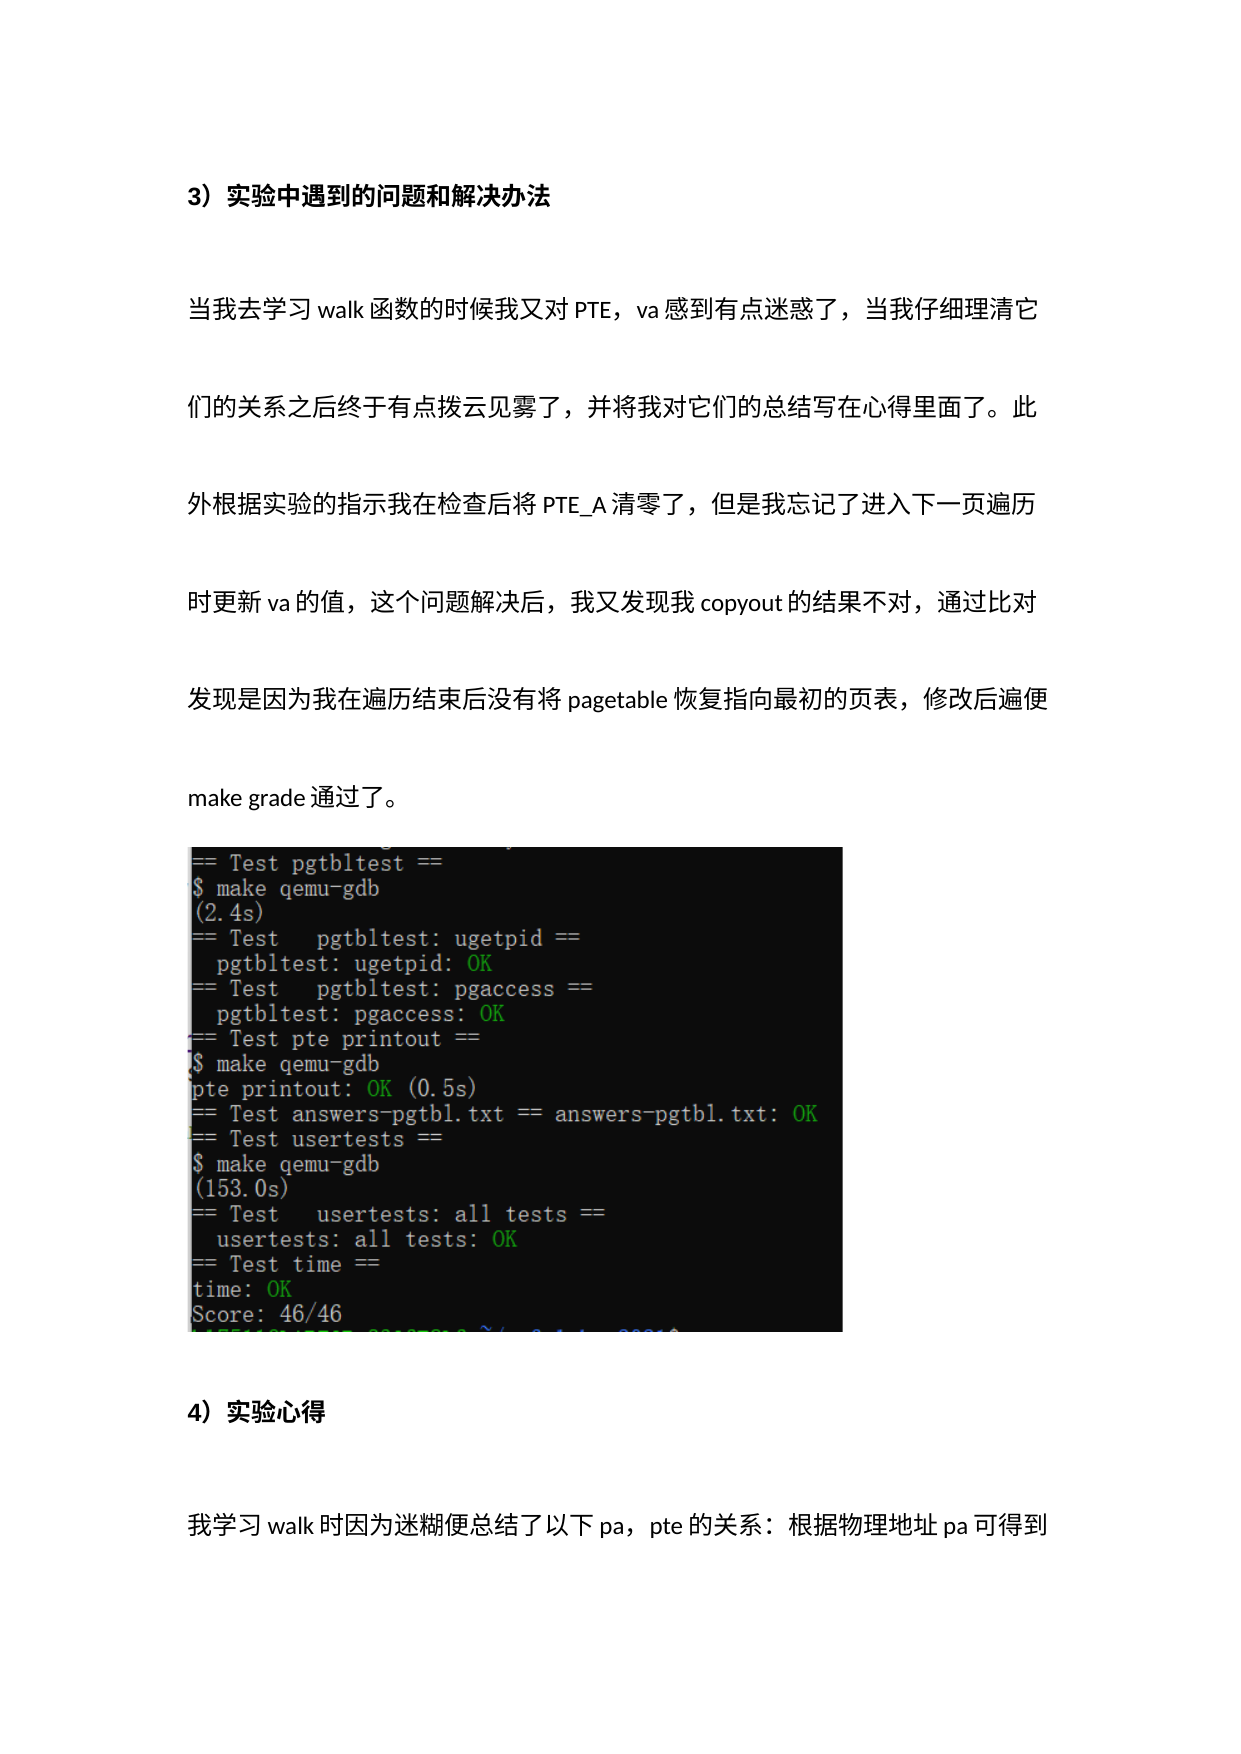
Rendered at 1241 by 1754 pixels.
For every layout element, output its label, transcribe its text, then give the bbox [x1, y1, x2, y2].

subtitle 实验心得 [187, 1378, 1053, 1443]
subtitle 实验中遇到的问题和解决办法 [187, 162, 1053, 227]
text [187, 1491, 1053, 1556]
picture [187, 847, 843, 1332]
text 当我去学习walk函数的时候我又对PTE，va感到有点迷惑了，当我仔细理清它们的关系之后终于有点拨云见雾了，并将我对它们的总结写在心得里面了。此外根据实验的指示我在检查后将PTE_A清零了，但是我忘记了进入下一页遍历时更新va的值，这个问题解决后，我又发现我copyout的结果不对，通过比对发现是因为我在遍历结束后没有将pagetable恢复指向最初的页表，修改后遍便make grade通过了。 [187, 275, 1053, 828]
